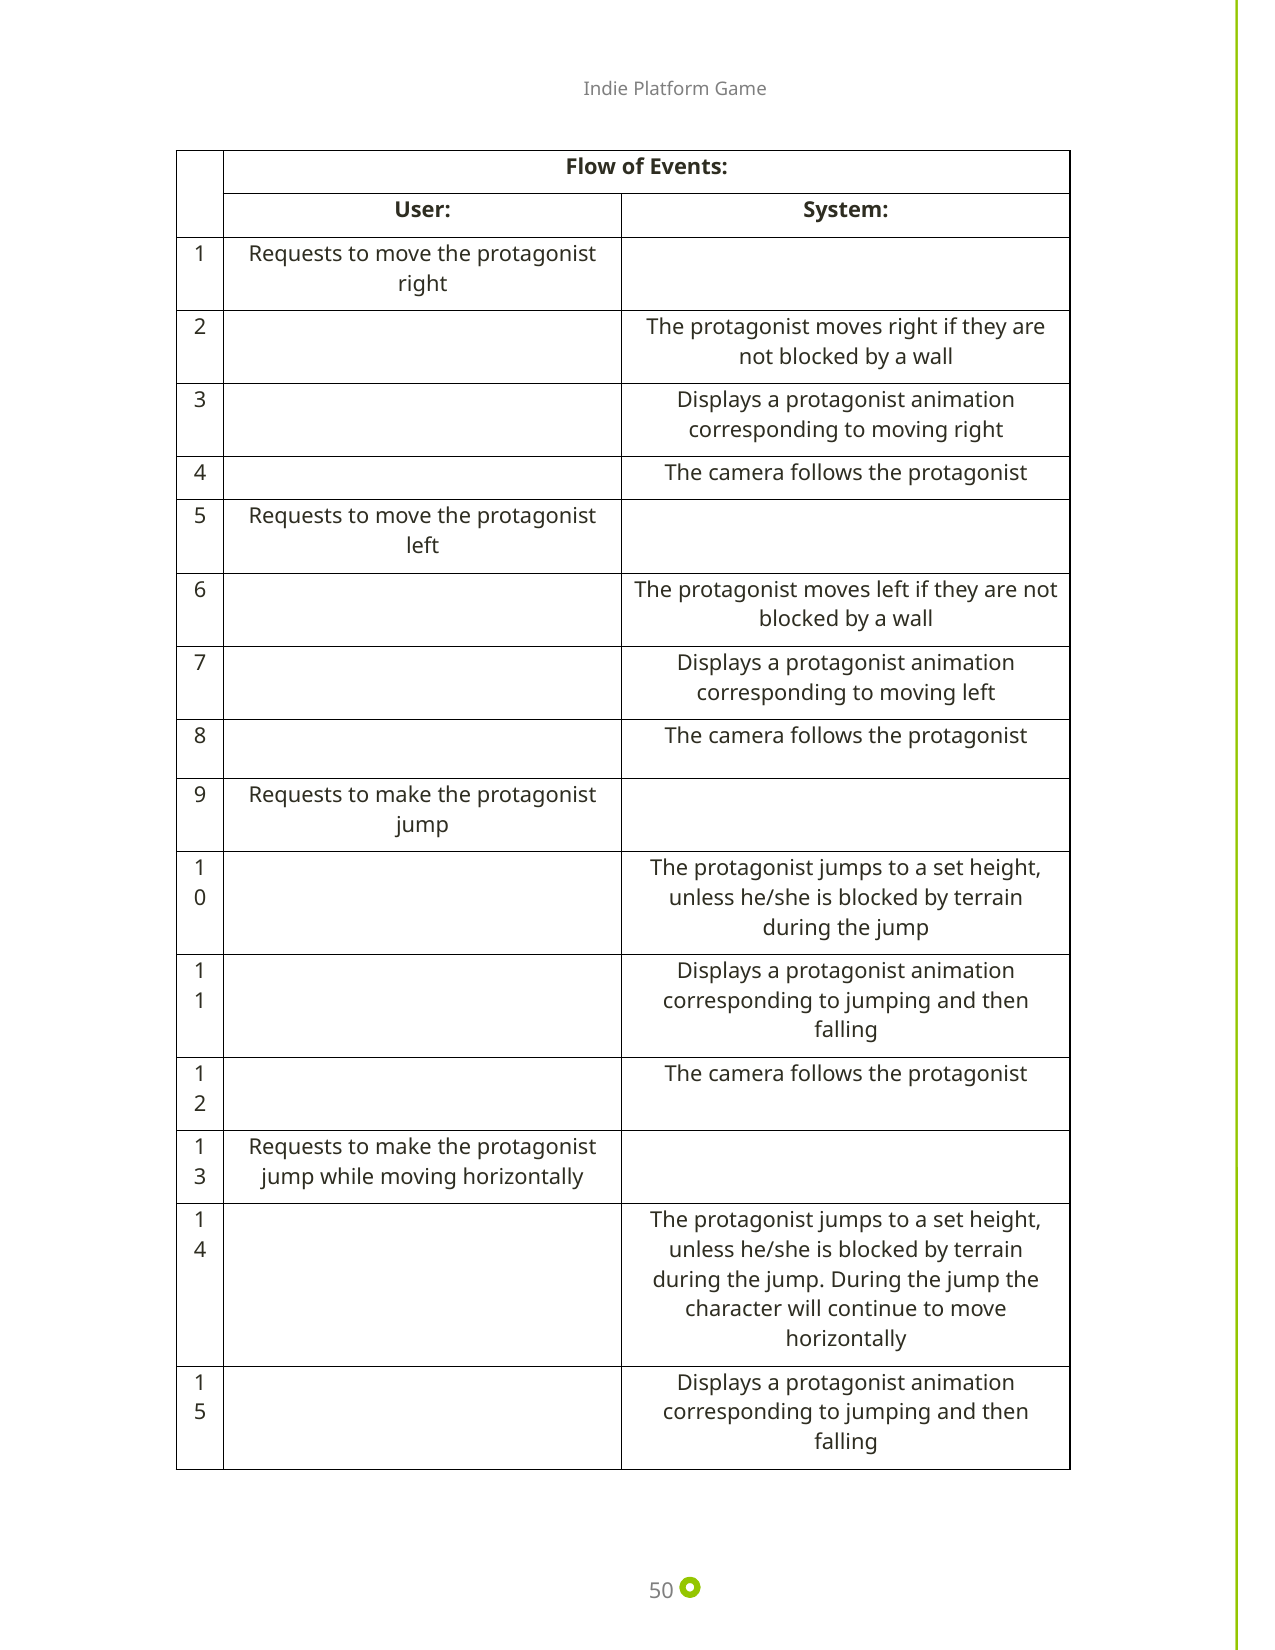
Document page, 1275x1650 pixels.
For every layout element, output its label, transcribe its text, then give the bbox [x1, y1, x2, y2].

table_cell 14 [177, 1204, 223, 1366]
table_cell Requests to move the protagonist right [224, 238, 621, 310]
table_cell [224, 955, 621, 1057]
table_cell [224, 852, 621, 954]
table_cell Requests to move the protagonist left [224, 500, 621, 572]
table_cell User: [224, 194, 621, 237]
table_cell Displays a protagonist animation corresponding to jumping and then falling [622, 1367, 1069, 1468]
table_cell [224, 574, 621, 646]
table_cell System: [622, 194, 1069, 237]
table_cell 7 [177, 647, 223, 719]
table_cell 6 [177, 574, 223, 646]
table_cell 9 [177, 779, 223, 851]
table_cell 1 [177, 238, 223, 310]
table_cell 11 [177, 955, 223, 1057]
table_cell Flow of Events: [224, 151, 1069, 193]
table_cell Displays a protagonist animation corresponding to moving left [622, 647, 1069, 719]
table_cell [224, 647, 621, 719]
table_cell Requests to make the protagonist jump [224, 779, 621, 851]
table_cell The camera follows the protagonist [622, 720, 1069, 778]
table_cell [224, 1204, 621, 1366]
table_cell The protagonist moves right if they are not blocked by a wall [622, 311, 1069, 383]
table_cell [224, 457, 621, 499]
table_cell 15 [177, 1367, 223, 1468]
table_cell [224, 384, 621, 456]
table_cell 10 [177, 852, 223, 954]
table_cell 5 [177, 500, 223, 572]
table_cell 12 [177, 1058, 223, 1130]
table_cell [622, 500, 1069, 572]
table_cell The protagonist jumps to a set height, unless he/she is blocked by terrain during the jump. During the jump the character will continue to move horizontally [622, 1204, 1069, 1366]
table_cell 3 [177, 384, 223, 456]
table_cell The camera follows the protagonist [622, 1058, 1069, 1130]
table_cell 2 [177, 311, 223, 383]
table_cell [224, 311, 621, 383]
table_cell [224, 1058, 621, 1130]
table_cell 13 [177, 1131, 223, 1203]
table_cell The protagonist jumps to a set height, unless he/she is blocked by terrain during the jump [622, 852, 1069, 954]
table_cell 4 [177, 457, 223, 499]
table_cell The camera follows the protagonist [622, 457, 1069, 499]
table_cell [224, 1367, 621, 1468]
table_cell Displays a protagonist animation corresponding to moving right [622, 384, 1069, 456]
table_cell Displays a protagonist animation corresponding to jumping and then falling [622, 955, 1069, 1057]
table_cell Requests to make the protagonist jump while moving horizontally [224, 1131, 621, 1203]
table_cell [622, 779, 1069, 851]
table_cell [622, 1131, 1069, 1203]
table_cell [622, 238, 1069, 310]
table_cell The protagonist moves left if they are not blocked by a wall [622, 574, 1069, 646]
table_cell 8 [177, 720, 223, 778]
table_cell [224, 720, 621, 778]
